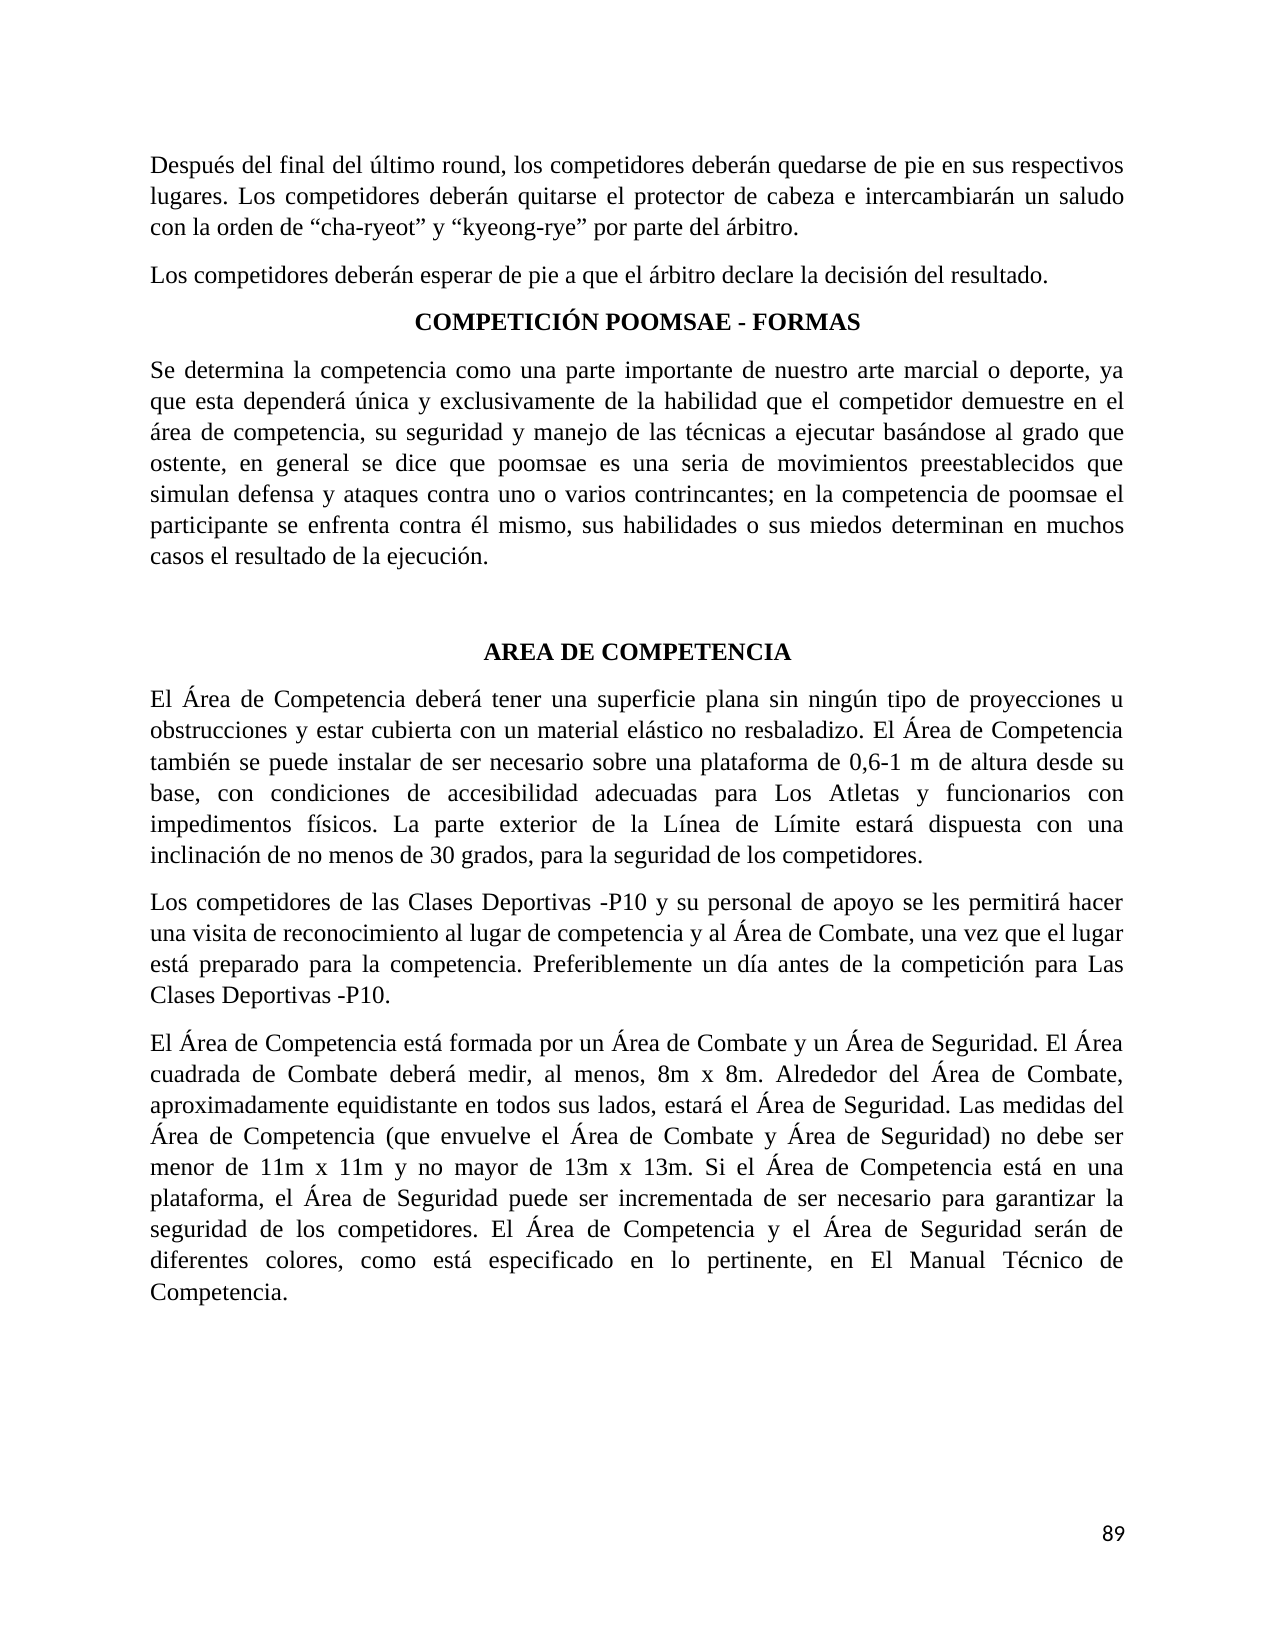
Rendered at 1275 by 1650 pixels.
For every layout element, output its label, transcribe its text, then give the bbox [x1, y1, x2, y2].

text Después del final del último round, los competidores deberán quedarse de pie en sus respectivos lugares. Los competidores deberán quitarse el protector de cabeza e intercambiarán un saludo con la orden de “cha-ryeot” y “kyeong-rye” por parte del árbitro. [150, 150, 1125, 241]
text Los competidores deberán esperar de pie a que el árbitro declare la decisión del resultado. [150, 260, 1125, 288]
text Se determina la competencia como una parte importante de nuestro arte marcial o deporte, ya que esta dependerá única y exclusivamente de la habilidad que el competidor demuestre en el área de competencia, su seguridad y manejo de las técnicas a ejecutar basándose al grado que ostente, en general se dice que poomsae es una seria de movimientos preestablecidos que simulan defensa y ataques contra uno o varios contrincantes; en la competencia de poomsae el participante se enfrenta contra él mismo, sus habilidades o sus miedos determinan en muchos casos el resultado de la ejecución. [150, 355, 1125, 570]
text AREA DE COMPETENCIA [150, 637, 1125, 666]
text COMPETICIÓN POOMSAE - FORMAS [150, 307, 1125, 336]
text El Área de Competencia está formada por un Área de Combate y un Área de Seguridad. El Área cuadrada de Combate deberá medir, al menos, 8m x 8m. Alrededor del Área de Combate, aproximadamente equidistante en todos sus lados, estará el Área de Seguridad. Las medidas del Área de Competencia (que envuelve el Área de Combate y Área de Seguridad) no debe ser menor de 11m x 11m y no mayor de 13m x 13m. Si el Área de Competencia está en una plataforma, el Área de Seguridad puede ser incrementada de ser necesario para garantizar la seguridad de los competidores. El Área de Competencia y el Área de Seguridad serán de diferentes colores, como está especificado en lo pertinente, en El Manual Técnico de Competencia. [150, 1028, 1125, 1305]
text El Área de Competencia deberá tener una superficie plana sin ningún tipo de proyecciones u obstrucciones y estar cubierta con un material elástico no resbaladizo. El Área de Competencia también se puede instalar de ser necesario sobre una plataforma de 0,6-1 m de altura desde su base, con condiciones de accesibilidad adecuadas para Los Atletas y funcionarios con impedimentos físicos. La parte exterior de la Línea de Límite estará dispuesta con una inclinación de no menos de 30 grados, para la seguridad de los competidores. [150, 684, 1125, 868]
text Los competidores de las Clases Deportivas -P10 y su personal de apoyo se les permitirá hacer una visita de reconocimiento al lugar de competencia y al Área de Combate, una vez que el lugar está preparado para la competencia. Preferiblemente un día antes de la competición para Las Clases Deportivas -P10. [150, 887, 1125, 1009]
